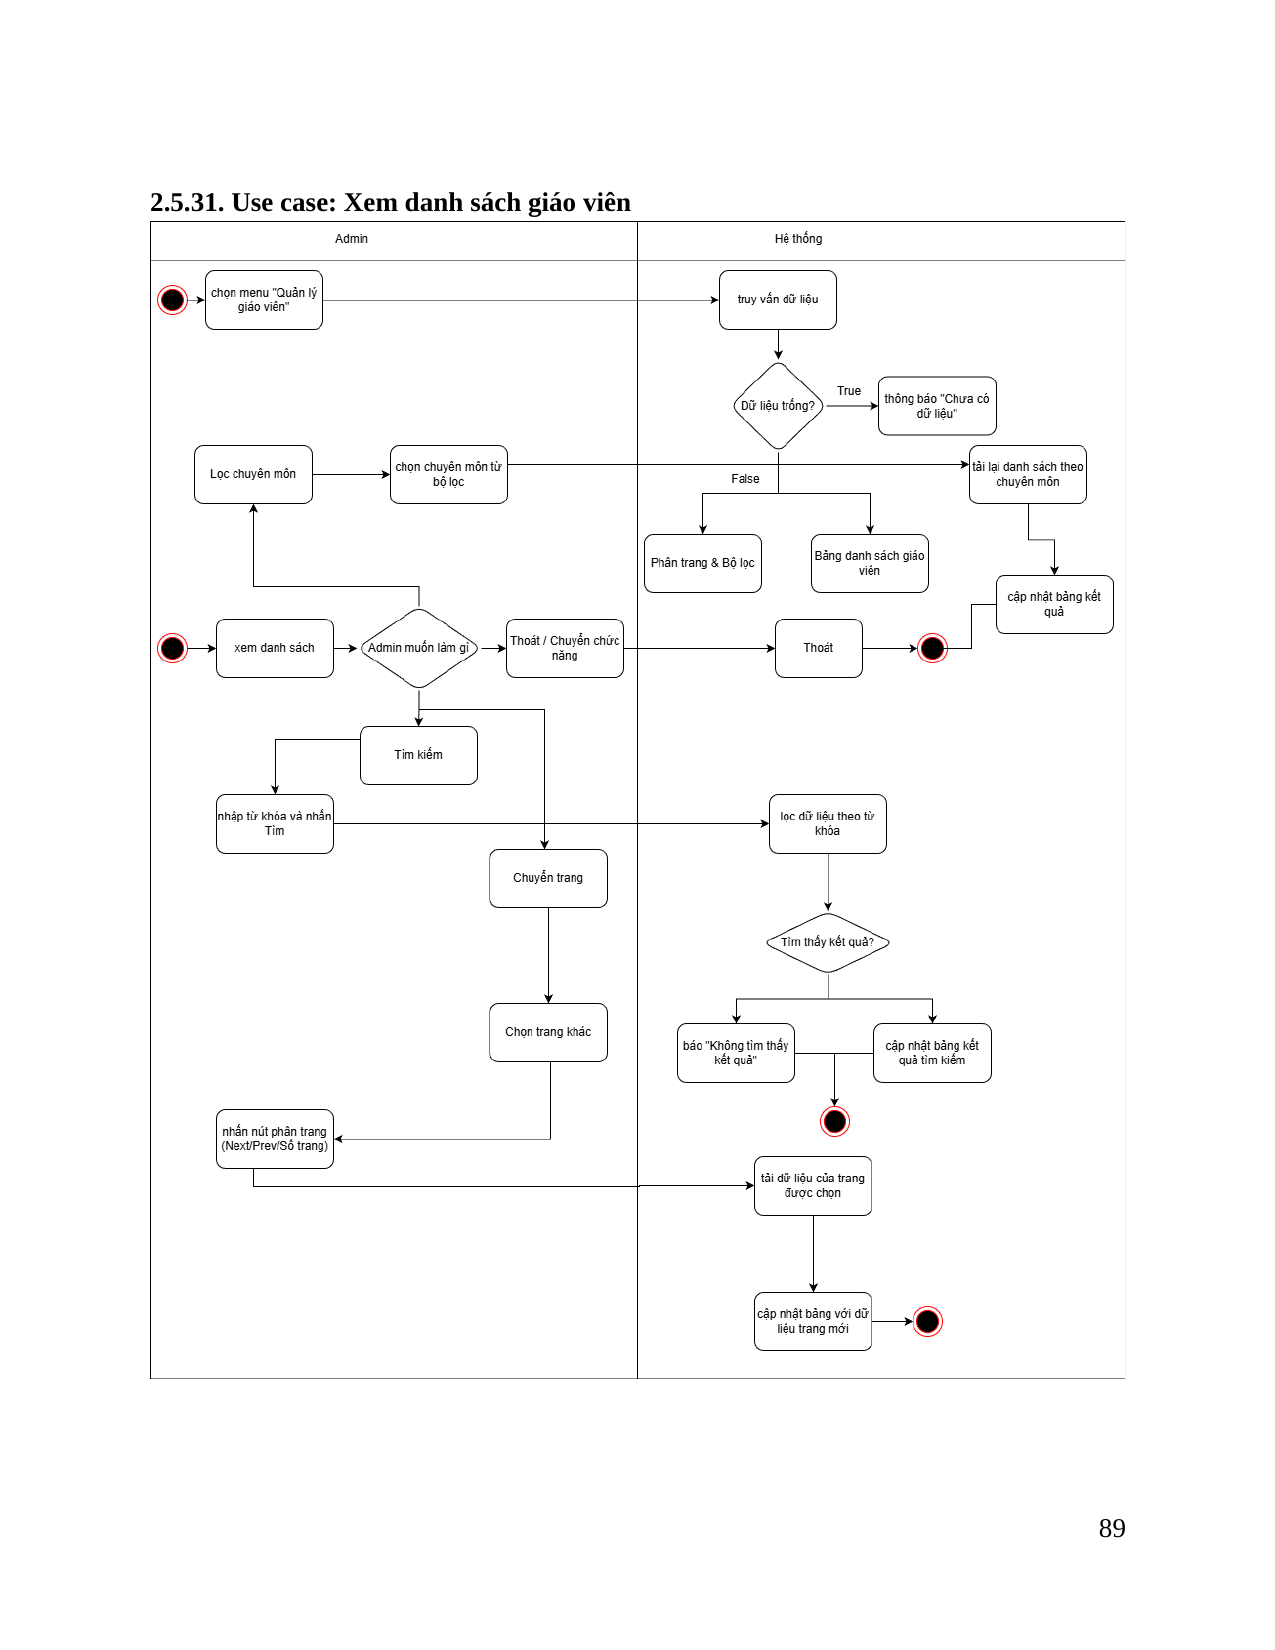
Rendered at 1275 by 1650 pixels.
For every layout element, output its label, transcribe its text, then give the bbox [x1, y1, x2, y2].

picture [150, 221, 1125, 1379]
text 2.5.31. Use case: Xem danh sách giáo viên [150, 186, 1125, 217]
